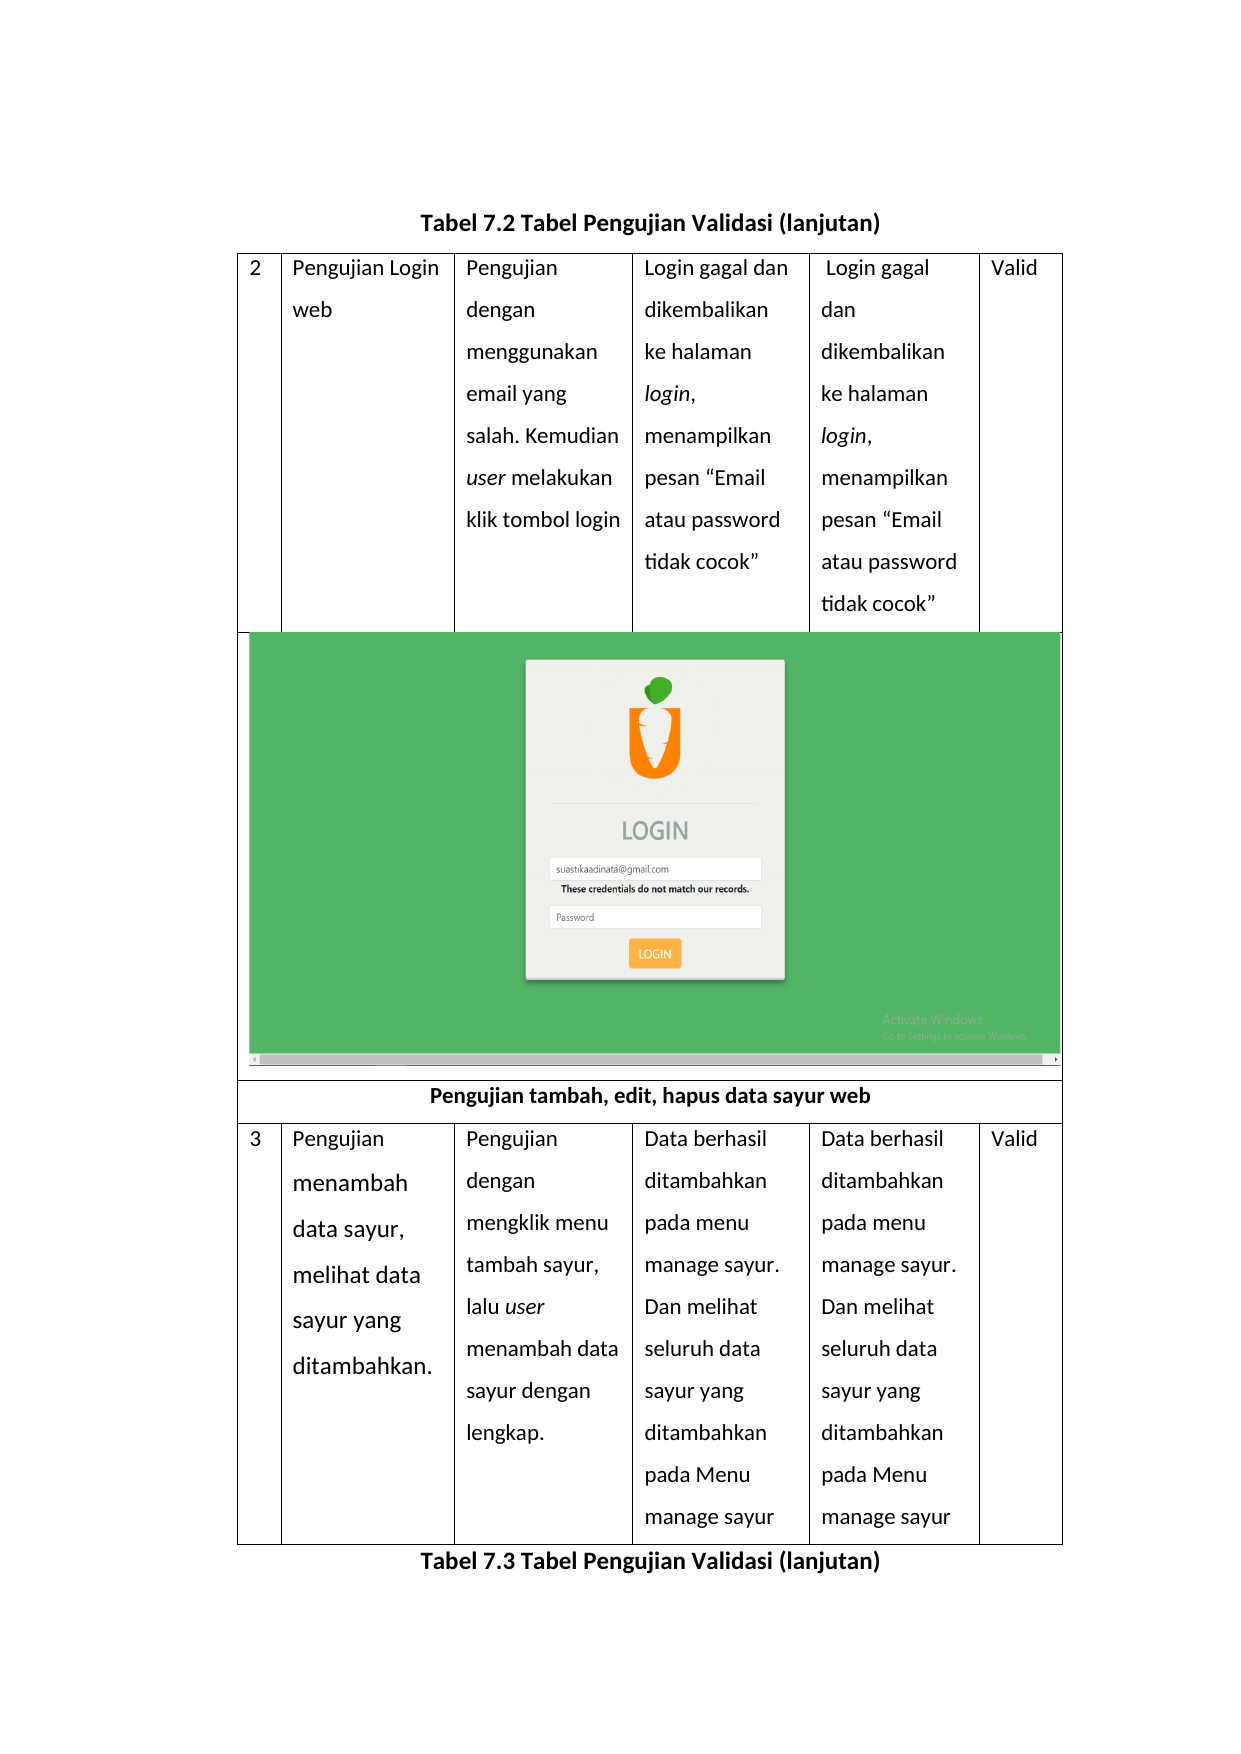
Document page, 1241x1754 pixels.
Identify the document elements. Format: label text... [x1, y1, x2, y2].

picture [249, 632, 1061, 1066]
table_header Pengujian Login web [282, 254, 454, 632]
table_cell Pengujian tambah, edit, hapus data sayur web [238, 1081, 1062, 1123]
table_header Pengujian dengan menggunakan email yang salah. Kemudian user melakukan klik tombol login [455, 254, 632, 632]
table_header Login gagal dan dikembalikan ke halaman login, menampilkan pesan “Email atau password tidak cocok” [633, 254, 809, 632]
table_cell Valid [980, 1124, 1062, 1544]
table_cell Data berhasil ditambahkan pada menu manage sayur. Dan melihat seluruh data sayur yang ditambahkan pada Menu manage sayur [633, 1124, 809, 1544]
table_header Login gagal dan dikembalikan ke halaman login, menampilkan pesan “Email atau password tidak cocok” [810, 254, 979, 632]
table_cell Pengujian dengan mengklik menu tambah sayur, lalu user menambah data sayur dengan lengkap. [455, 1124, 632, 1544]
table_header 2 [238, 254, 281, 632]
table_cell Data berhasil ditambahkan pada menu manage sayur. Dan melihat seluruh data sayur yang ditambahkan pada Menu manage sayur [810, 1124, 979, 1544]
table_cell [238, 633, 1062, 1080]
table_cell 3 [238, 1124, 281, 1544]
text Tabel 7.2 Tabel Pengujian Validasi (lanjutan) [236, 207, 1064, 237]
text Tabel 7.3 Tabel Pengujian Validasi (lanjutan) [236, 1545, 1064, 1576]
table_cell Pengujian menambah data sayur, melihat data sayur yang ditambahkan. [282, 1124, 454, 1544]
table_header Valid [980, 254, 1062, 632]
